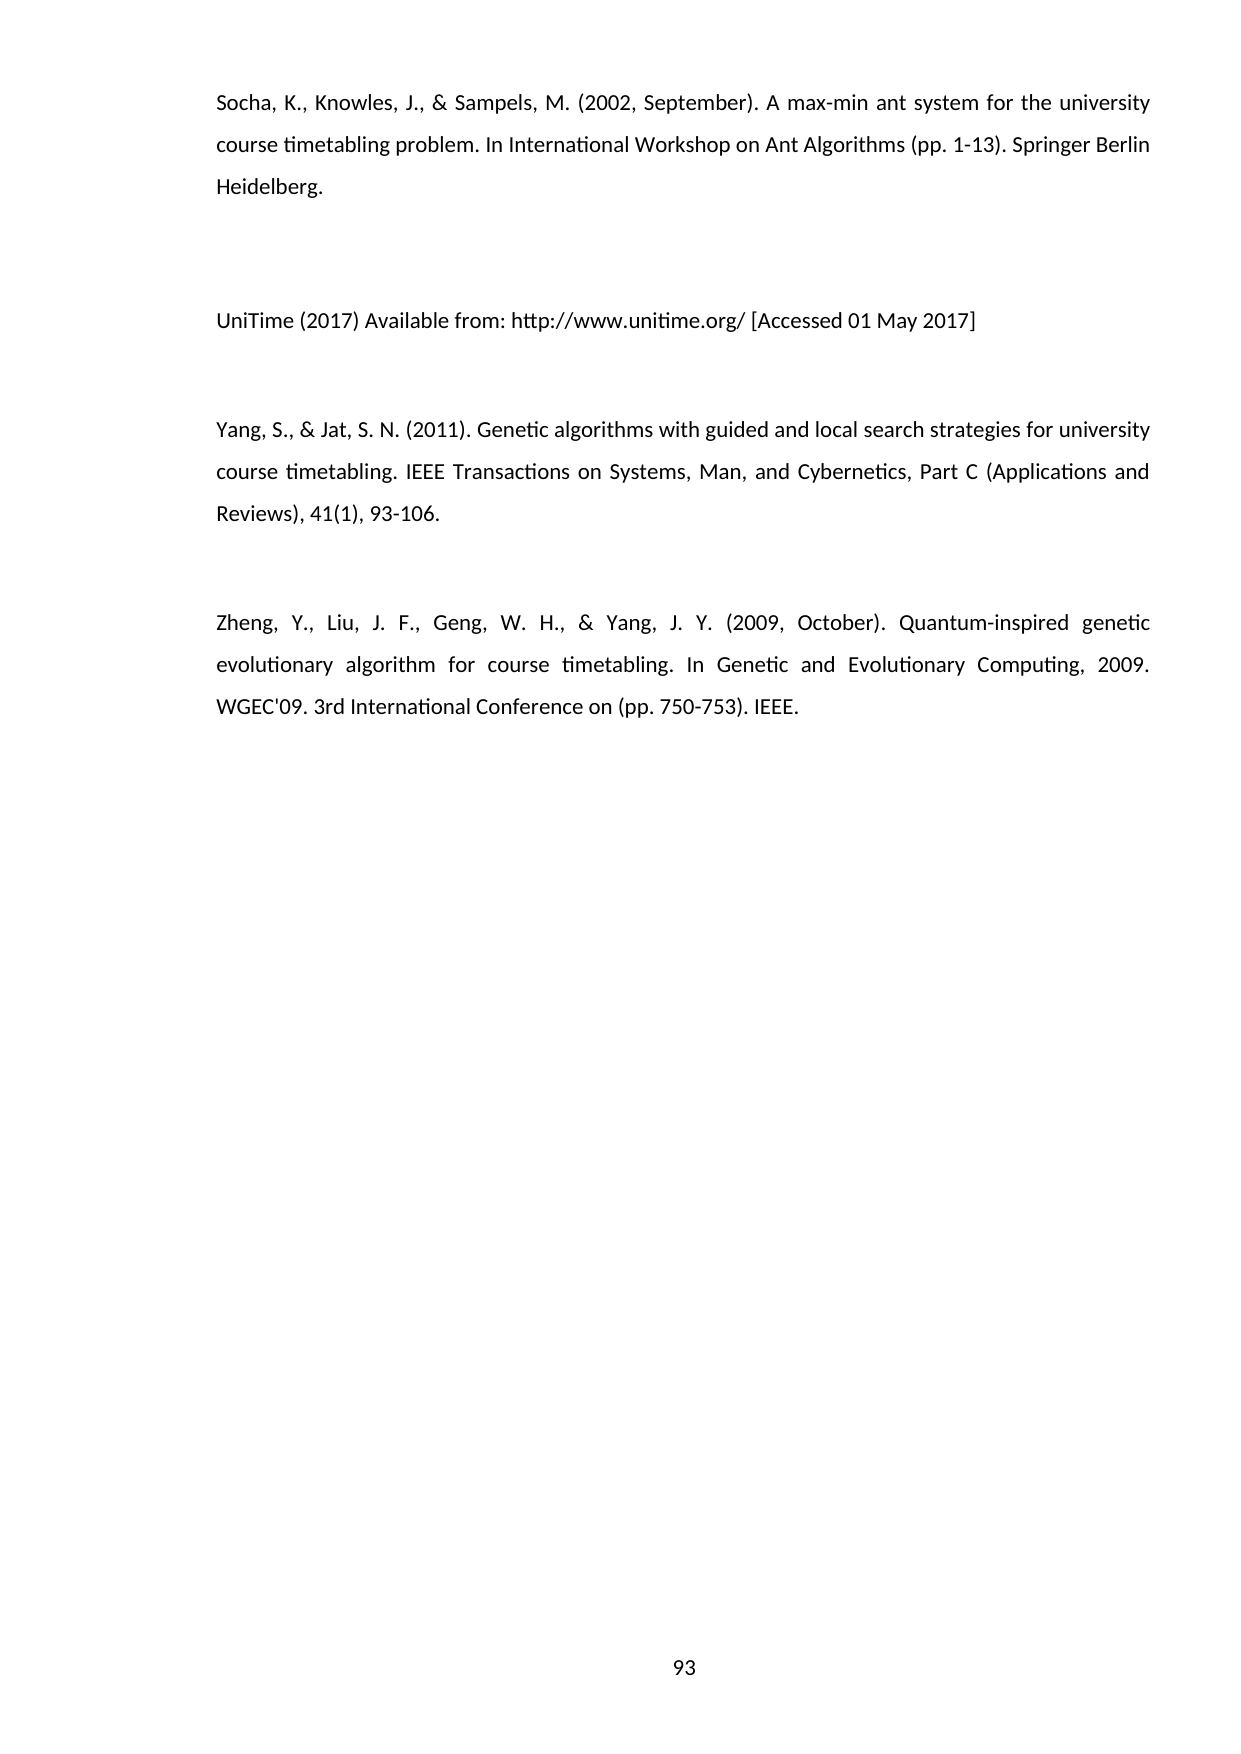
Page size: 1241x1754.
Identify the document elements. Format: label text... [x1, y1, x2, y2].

text Socha, K., Knowles, J., & Sampels, M. (2002, September). A max-min ant system for the university course timetabling problem. In International Workshop on Ant Algorithms (pp. 1-13). Springer Berlin Heidelberg. [216, 88, 1152, 201]
text Yang, S., & Jat, S. N. (2011). Genetic algorithms with guided and local search strategies for university course timetabling. IEEE Transactions on Systems, Man, and Cybernetics, Part C (Applications and Reviews), 41(1), 93-106. [216, 415, 1152, 569]
text Zheng, Y., Liu, J. F., Geng, W. H., & Yang, J. Y. (2009, October). Quantum-inspired genetic evolutionary algorithm for course timetabling. In Genetic and Evolutionary Computing, 2009. WGEC'09. 3rd International Conference on (pp. 750-753). IEEE. [216, 608, 1152, 720]
text UniTime (2017) Available from: http://www.unitime.org/ [Accessed 01 May 2017] [216, 306, 1152, 376]
